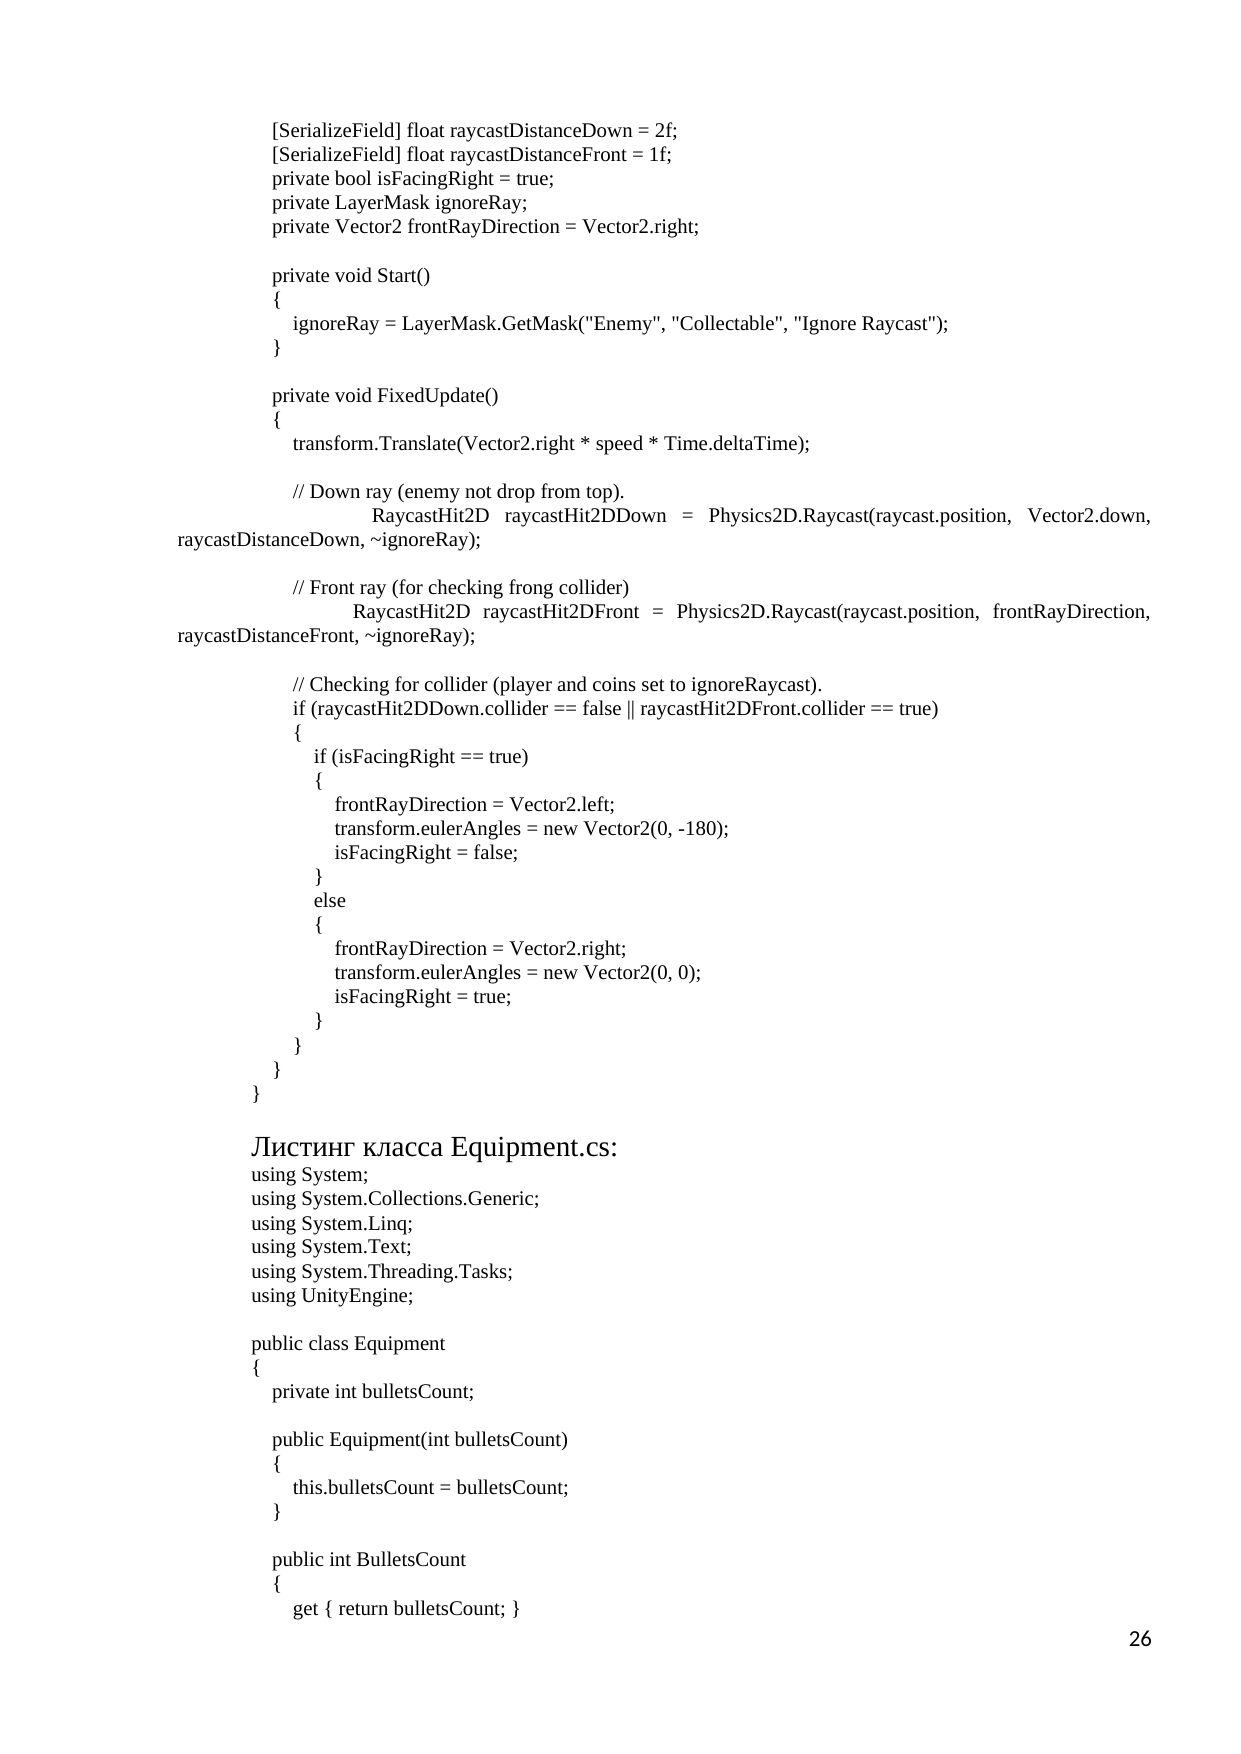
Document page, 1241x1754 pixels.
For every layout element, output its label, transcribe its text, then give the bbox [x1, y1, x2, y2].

text else [177, 888, 1152, 912]
text transform.eulerAngles = new Vector2(0, -180); [177, 816, 1152, 840]
text { [177, 1355, 1152, 1379]
text private int bulletsCount; [177, 1379, 1152, 1403]
text } [177, 335, 1152, 359]
text if (raycastHit2DDown.collider == false || raycastHit2DFront.collider == true) [177, 696, 1152, 720]
text } [177, 1057, 1152, 1081]
text RaycastHit2D raycastHit2DFront = Physics2D.Raycast(raycast.position, frontRayDirection, raycastDistanceFront, ~ignoreRay); [177, 599, 1152, 647]
text public Equipment(int bulletsCount) [177, 1427, 1152, 1451]
text frontRayDirection = Vector2.left; [177, 792, 1152, 816]
text this.bulletsCount = bulletsCount; [177, 1475, 1152, 1499]
text using System.Threading.Tasks; [177, 1258, 1152, 1283]
text using System.Linq; [177, 1210, 1152, 1234]
text RaycastHit2D raycastHit2DDown = Physics2D.Raycast(raycast.position, Vector2.down, raycastDistanceDown, ~ignoreRay); [177, 503, 1152, 551]
text { [177, 407, 1152, 431]
text using System.Collections.Generic; [177, 1186, 1152, 1210]
text frontRayDirection = Vector2.right; [177, 936, 1152, 960]
text [SerializeField] float raycastDistanceDown = 2f; [177, 118, 1152, 142]
text public class Equipment [177, 1331, 1152, 1355]
text [SerializeField] float raycastDistanceFront = 1f; [177, 142, 1152, 166]
text } [177, 1081, 1152, 1105]
text private void Start() [177, 262, 1152, 287]
text { [177, 287, 1152, 311]
text private LayerMask ignoreRay; [177, 190, 1152, 214]
text ignoreRay = LayerMask.GetMask("Enemy", "Collectable", "Ignore Raycast"); [177, 311, 1152, 335]
text using UnityEngine; [177, 1283, 1152, 1307]
text { [177, 1571, 1152, 1595]
text using System; [177, 1162, 1152, 1186]
text isFacingRight = true; [177, 984, 1152, 1008]
text private Vector2 frontRayDirection = Vector2.right; [177, 214, 1152, 238]
text Листинг класса Equipment.cs: [177, 1129, 1152, 1162]
text transform.eulerAngles = new Vector2(0, 0); [177, 960, 1152, 984]
text public int BulletsCount [177, 1547, 1152, 1571]
text { [177, 912, 1152, 936]
text private bool isFacingRight = true; [177, 166, 1152, 190]
text } [177, 1032, 1152, 1057]
text // Front ray (for checking frong collider) [177, 575, 1152, 599]
text { [177, 720, 1152, 744]
text // Down ray (enemy not drop from top). [177, 479, 1152, 503]
text private void FixedUpdate() [177, 383, 1152, 407]
text isFacingRight = false; [177, 840, 1152, 864]
text } [177, 1499, 1152, 1523]
text if (isFacingRight == true) [177, 744, 1152, 768]
text } [177, 864, 1152, 888]
text { [177, 1451, 1152, 1475]
text get { return bulletsCount; } [177, 1595, 1152, 1619]
text transform.Translate(Vector2.right * speed * Time.deltaTime); [177, 431, 1152, 455]
text using System.Text; [177, 1234, 1152, 1258]
text { [177, 768, 1152, 792]
text } [177, 1008, 1152, 1032]
text // Checking for collider (player and coins set to ignoreRaycast). [177, 672, 1152, 696]
